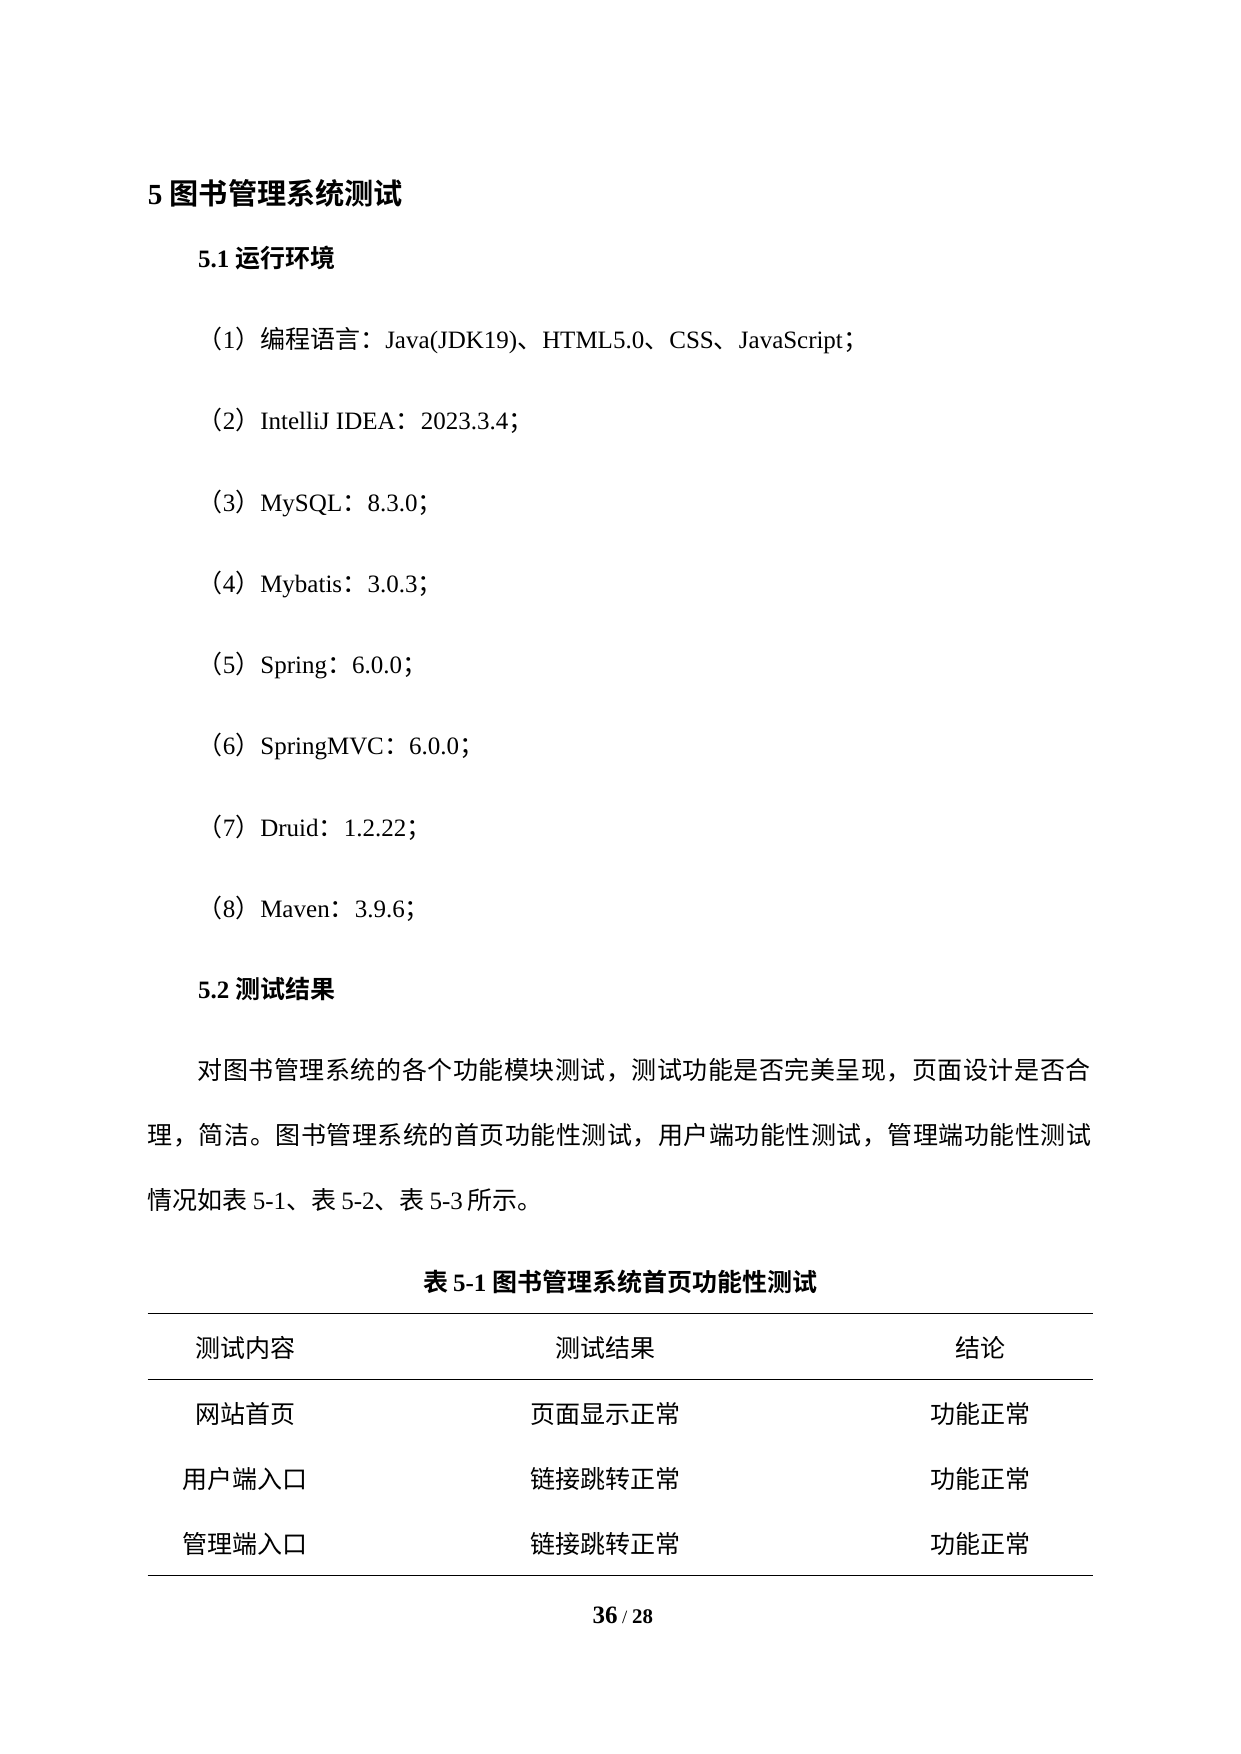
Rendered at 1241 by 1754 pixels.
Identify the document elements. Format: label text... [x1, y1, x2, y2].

table_header 测试内容 [148, 1314, 342, 1379]
table_cell 网站首页 [148, 1380, 342, 1445]
table_header 测试结果 [342, 1314, 867, 1379]
table_cell 链接跳转正常 [342, 1445, 867, 1510]
table_cell 功能正常 [867, 1380, 1092, 1445]
text （2）IntelliJ IDEA：2023.3.4； [148, 386, 1092, 451]
table_cell 页面显示正常 [342, 1380, 867, 1445]
text （1）编程语言：Java(JDK19)、HTML5.0、CSS、JavaScript； [148, 305, 1092, 370]
text （4）Mybatis：3.0.3； [148, 549, 1092, 614]
table_cell 功能正常 [867, 1445, 1092, 1510]
text （6）SpringMVC：6.0.0； [148, 711, 1092, 776]
subtitle 5.2 测试结果 [148, 955, 1092, 1020]
subtitle 5.1 运行环境 [148, 224, 1092, 289]
text 表5-1 图书管理系统首页功能性测试 [148, 1248, 1092, 1313]
text （8）Maven：3.9.6； [148, 874, 1092, 939]
table_cell 用户端入口 [148, 1445, 342, 1510]
table_cell 链接跳转正常 [342, 1510, 867, 1575]
text （7）Druid：1.2.22； [148, 793, 1092, 858]
text （5）Spring：6.0.0； [148, 630, 1092, 695]
table_header 结论 [867, 1314, 1092, 1379]
text （3）MySQL：8.3.0； [148, 468, 1092, 533]
subtitle 5 图书管理系统测试 [148, 159, 1092, 224]
text 对图书管理系统的各个功能模块测试，测试功能是否完美呈现，页面设计是否合理，简洁。图书管理系统的首页功能性测试，用户端功能性测试，管理端功能性测试情况如表5-1、表5-2、表5-3所示。 [148, 1036, 1092, 1231]
table_cell 功能正常 [867, 1510, 1092, 1575]
table_cell 管理端入口 [148, 1510, 342, 1575]
